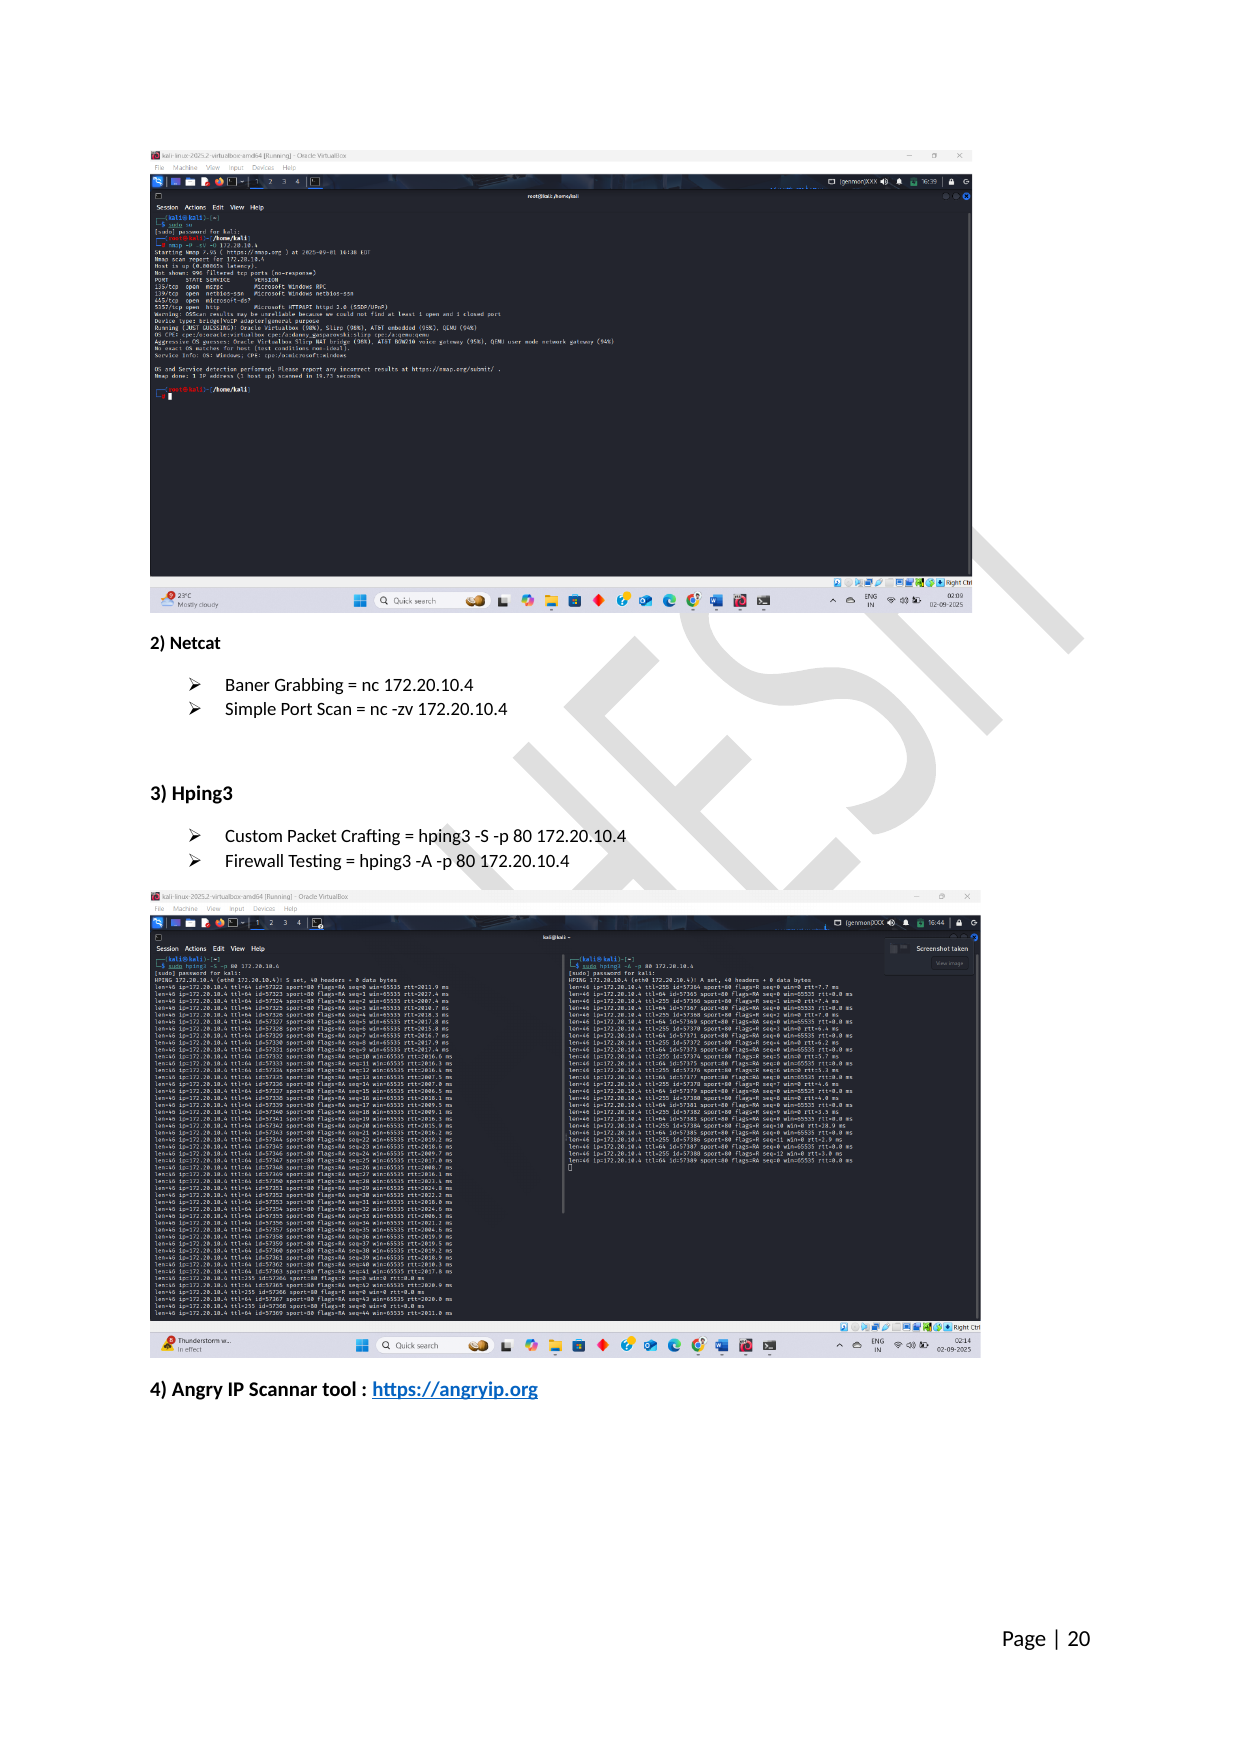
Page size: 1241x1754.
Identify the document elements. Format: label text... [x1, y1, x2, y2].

text 2) Netcat [150, 631, 1090, 654]
list Simple Port Scan = nc -zv 172.20.10.4 [187, 697, 1090, 720]
text 4) Angry IP Scannar tool : https://angryip.org [150, 1376, 1090, 1402]
list Custom Packet Crafting = hping3 -S -p 80 172.20.10.4 [187, 824, 1090, 847]
picture [150, 150, 973, 613]
list Baner Grabbing = nc 172.20.10.4 [187, 673, 1090, 696]
picture [150, 890, 981, 1358]
list Firewall Testing = hping3 -A -p 80 172.20.10.4 [187, 849, 1090, 872]
text 3) Hping3 [150, 780, 1090, 806]
